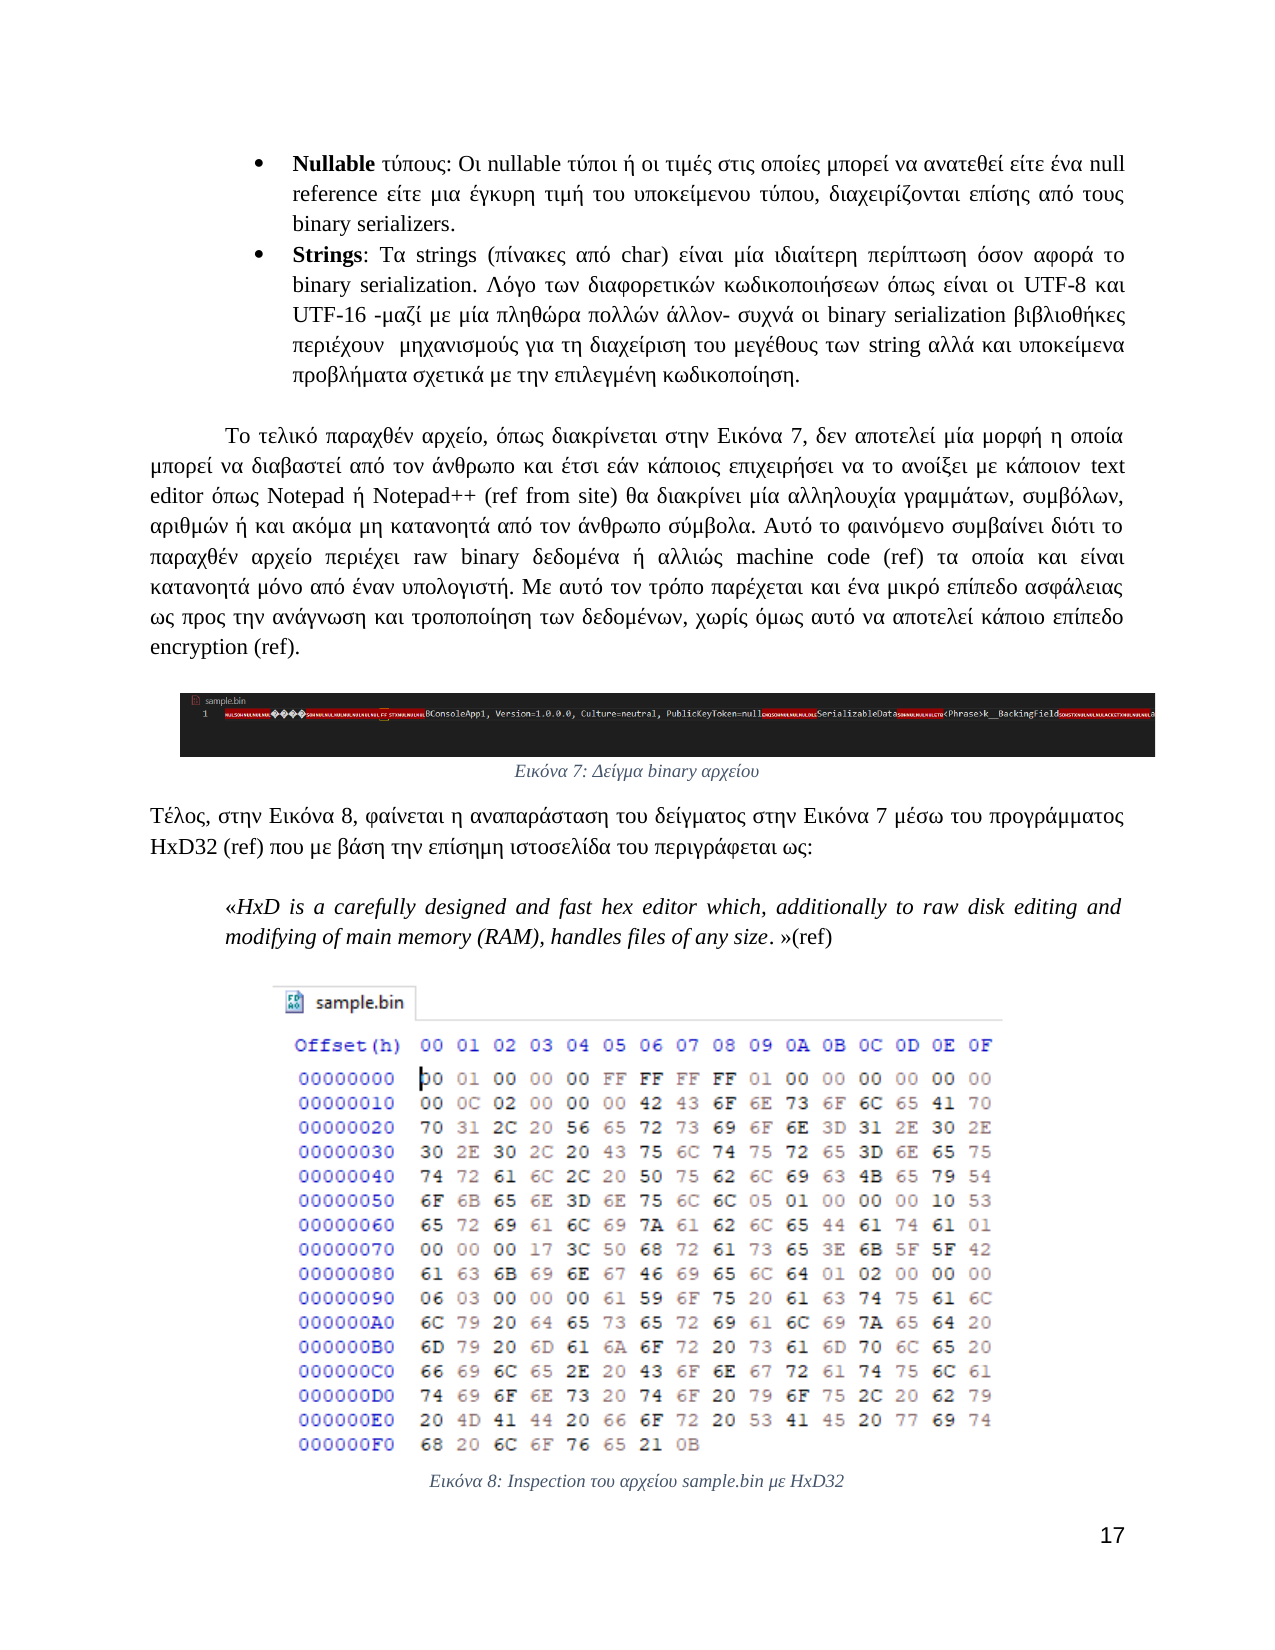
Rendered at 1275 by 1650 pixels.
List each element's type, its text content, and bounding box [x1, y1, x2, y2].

list Strings: Τα strings (πίνακες από char) είναι μία ιδιαίτερη περίπτωση όσον αφορά το binary serialization. Λόγο των διαφορετικών κωδικοποιήσεων όπως είναι οι UTF-8 και UTF-16 -μαζί με μία πληθώρα πολλών άλλον- συχνά οι binary serialization βιβλιοθήκες περιέχουν μηχανισμούς για τη διαχείριση του μεγέθους των string αλλά και υποκείμενα προβλήματα σχετικά με την επιλεγμένη κωδικοποίηση. [255, 241, 1125, 388]
text Εικόνα 8: Inspection του αρχείου sample.bin με HxD32 [150, 1470, 1125, 1491]
picture [180, 693, 1155, 757]
text «HxD is a carefully designed and fast hex editor which, additionally to raw disk editing and modifying of main memory (RAM), handles files of any size. »(ref) [225, 893, 1125, 950]
text Το τελικό παραχθέν αρχείο, όπως διακρίνεται στην Εικόνα 7, δεν αποτελεί μία μορφή η οποία μπορεί να διαβαστεί από τον άνθρωπο και έτσι εάν κάποιος επιχειρήσει να το ανοίξει με κάποιον text editor όπως Notepad ή Notepad++ (ref from site) θα διακρίνει μία αλληλουχία γραμμάτων, συμβόλων, αριθμών ή και ακόμα μη κατανοητά από τον άνθρωπο σύμβολα. Αυτό το φαινόμενο συμβαίνει διότι το παραχθέν αρχείο περιέχει raw binary δεδομένα ή αλλιώς machine code (ref) τα οποία και είναι κατανοητά μόνο από έναν υπολογιστή. Με αυτό τον τρόπο παρέχεται και ένα μικρό επίπεδο ασφάλειας ως προς την ανάγνωση και τροποποίηση των δεδομένων, χωρίς όμως αυτό να αποτελεί κάποιο επίπεδο encryption (ref). [150, 422, 1125, 660]
list Nullable τύπους: Οι nullable τύποι ή οι τιμές στις οποίες μπορεί να ανατεθεί είτε ένα null reference είτε μια έγκυρη τιμή του υποκείμενου τύπου, διαχειρίζονται επίσης από τους binary serializers. [255, 150, 1125, 237]
text Τέλος, στην Εικόνα 8, φαίνεται η αναπαράσταση του δείγματος στην Εικόνα 7 μέσω του προγράμματος HxD32 (ref) που με βάση την επίσημη ιστοσελίδα του περιγράφεται ως: [150, 802, 1125, 859]
text Εικόνα 7: Δείγμα binary αρχείου [150, 760, 1125, 782]
picture [272, 983, 1003, 1466]
